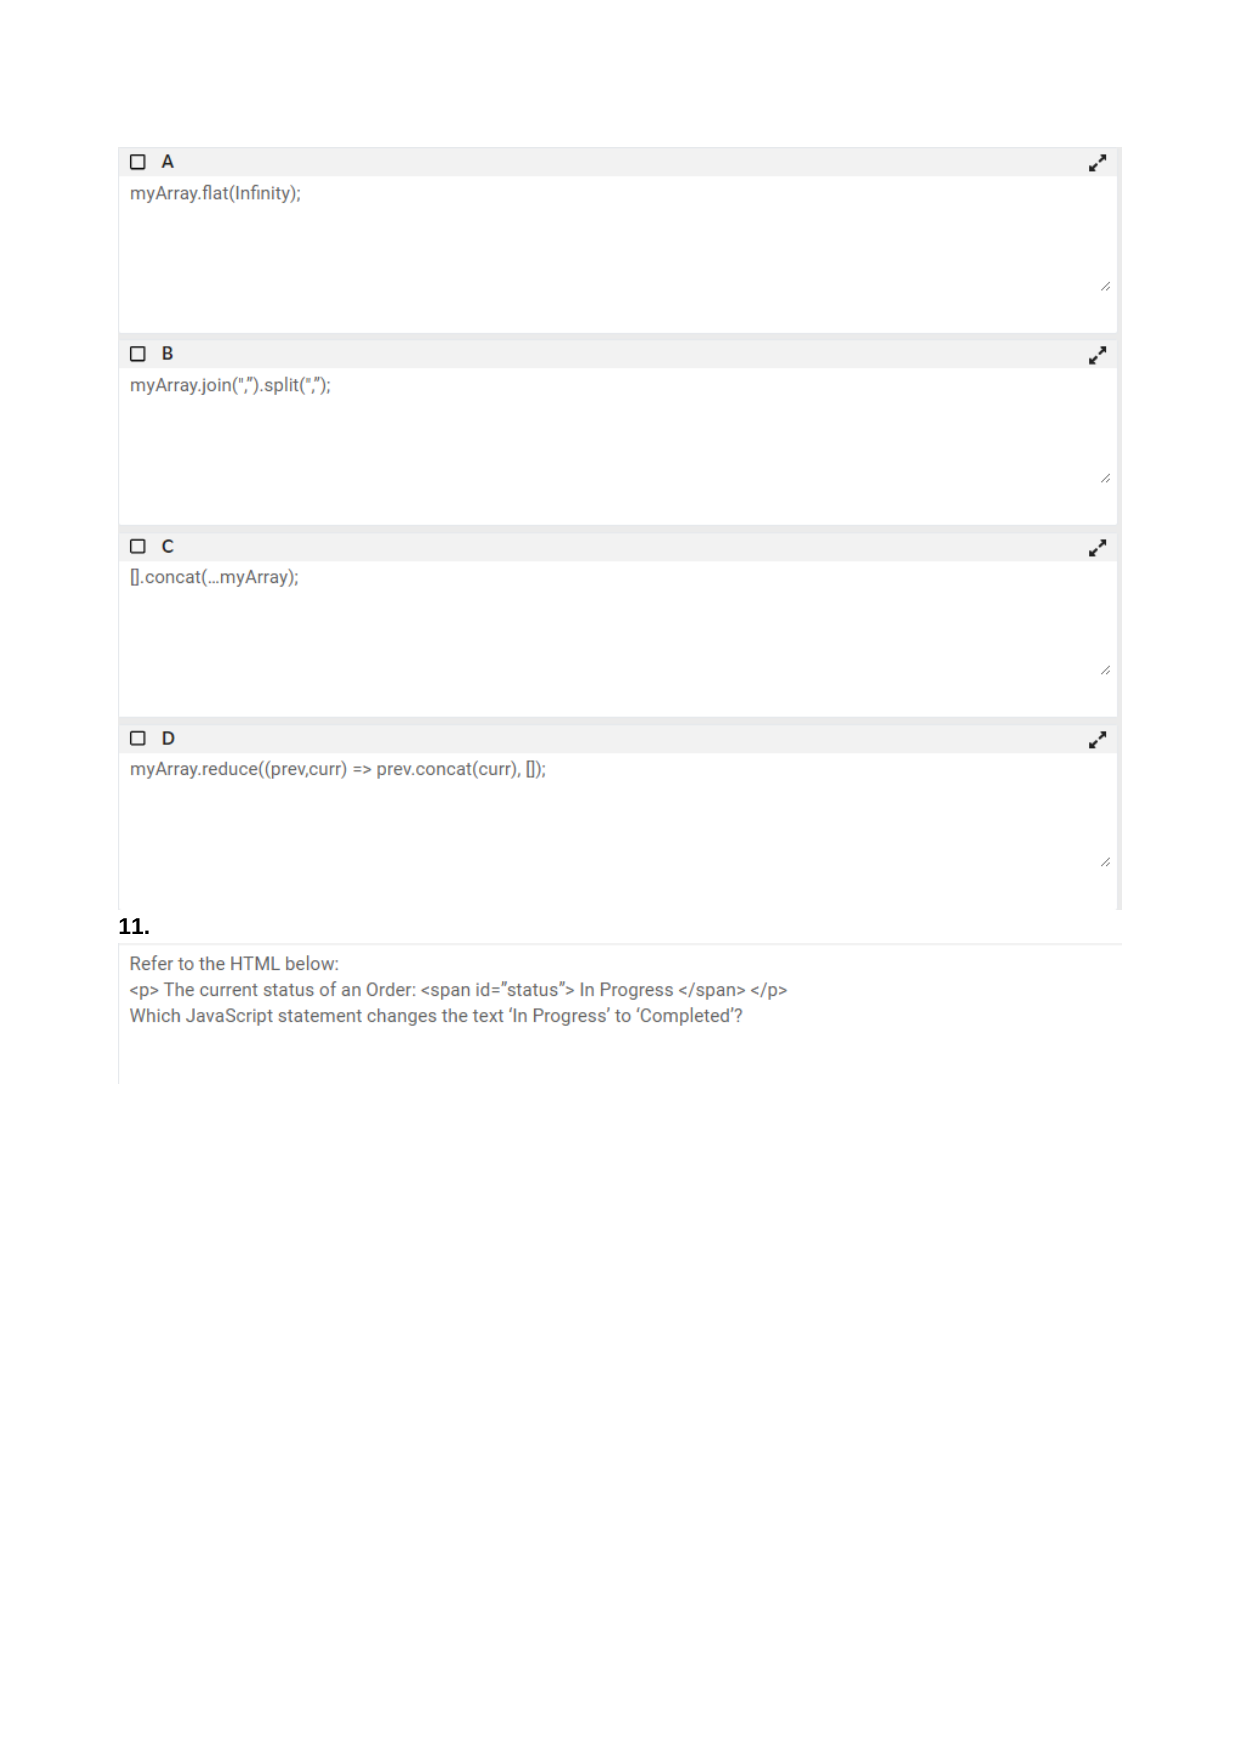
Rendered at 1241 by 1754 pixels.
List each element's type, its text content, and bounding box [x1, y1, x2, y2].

text 11. [118, 913, 1122, 940]
picture [118, 147, 1122, 910]
picture [118, 943, 1122, 1084]
